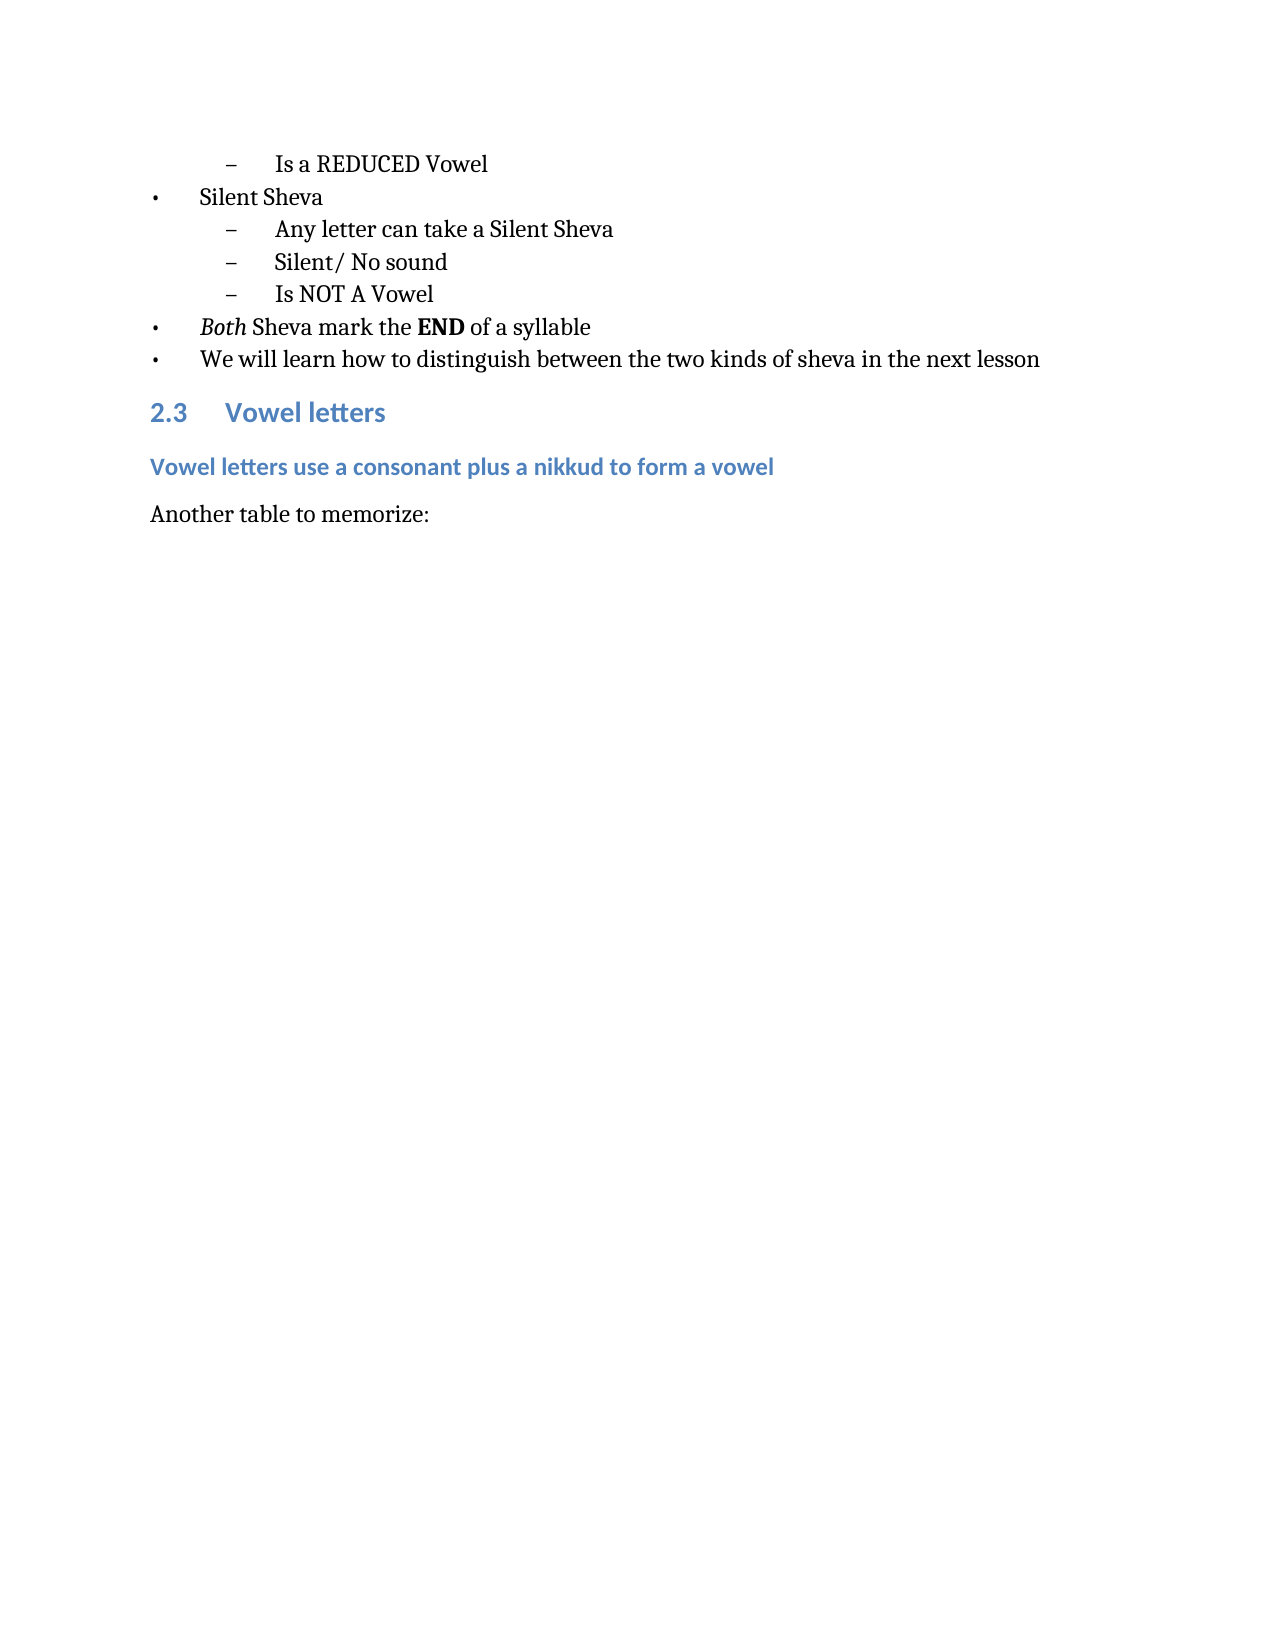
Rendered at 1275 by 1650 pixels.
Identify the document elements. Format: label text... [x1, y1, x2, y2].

text Another table to memorize: [150, 500, 1125, 529]
subtitle 2.3 Vowel letters [150, 394, 1125, 430]
list Any letter can take a Silent Sheva [225, 215, 1125, 244]
list Silent Sheva [150, 182, 1125, 211]
list Is NOT A Vowel [225, 280, 1125, 309]
list Is a REDUCED Vowel [225, 150, 1125, 179]
list We will learn how to distinguish between the two kinds of sheva in the next lesson [150, 345, 1125, 374]
list Silent/ No sound [225, 247, 1125, 276]
list Both Sheva mark the END of a syllable [150, 312, 1125, 341]
subtitle Vowel letters use a consonant plus a nikkud to form a vowel [150, 451, 1125, 482]
